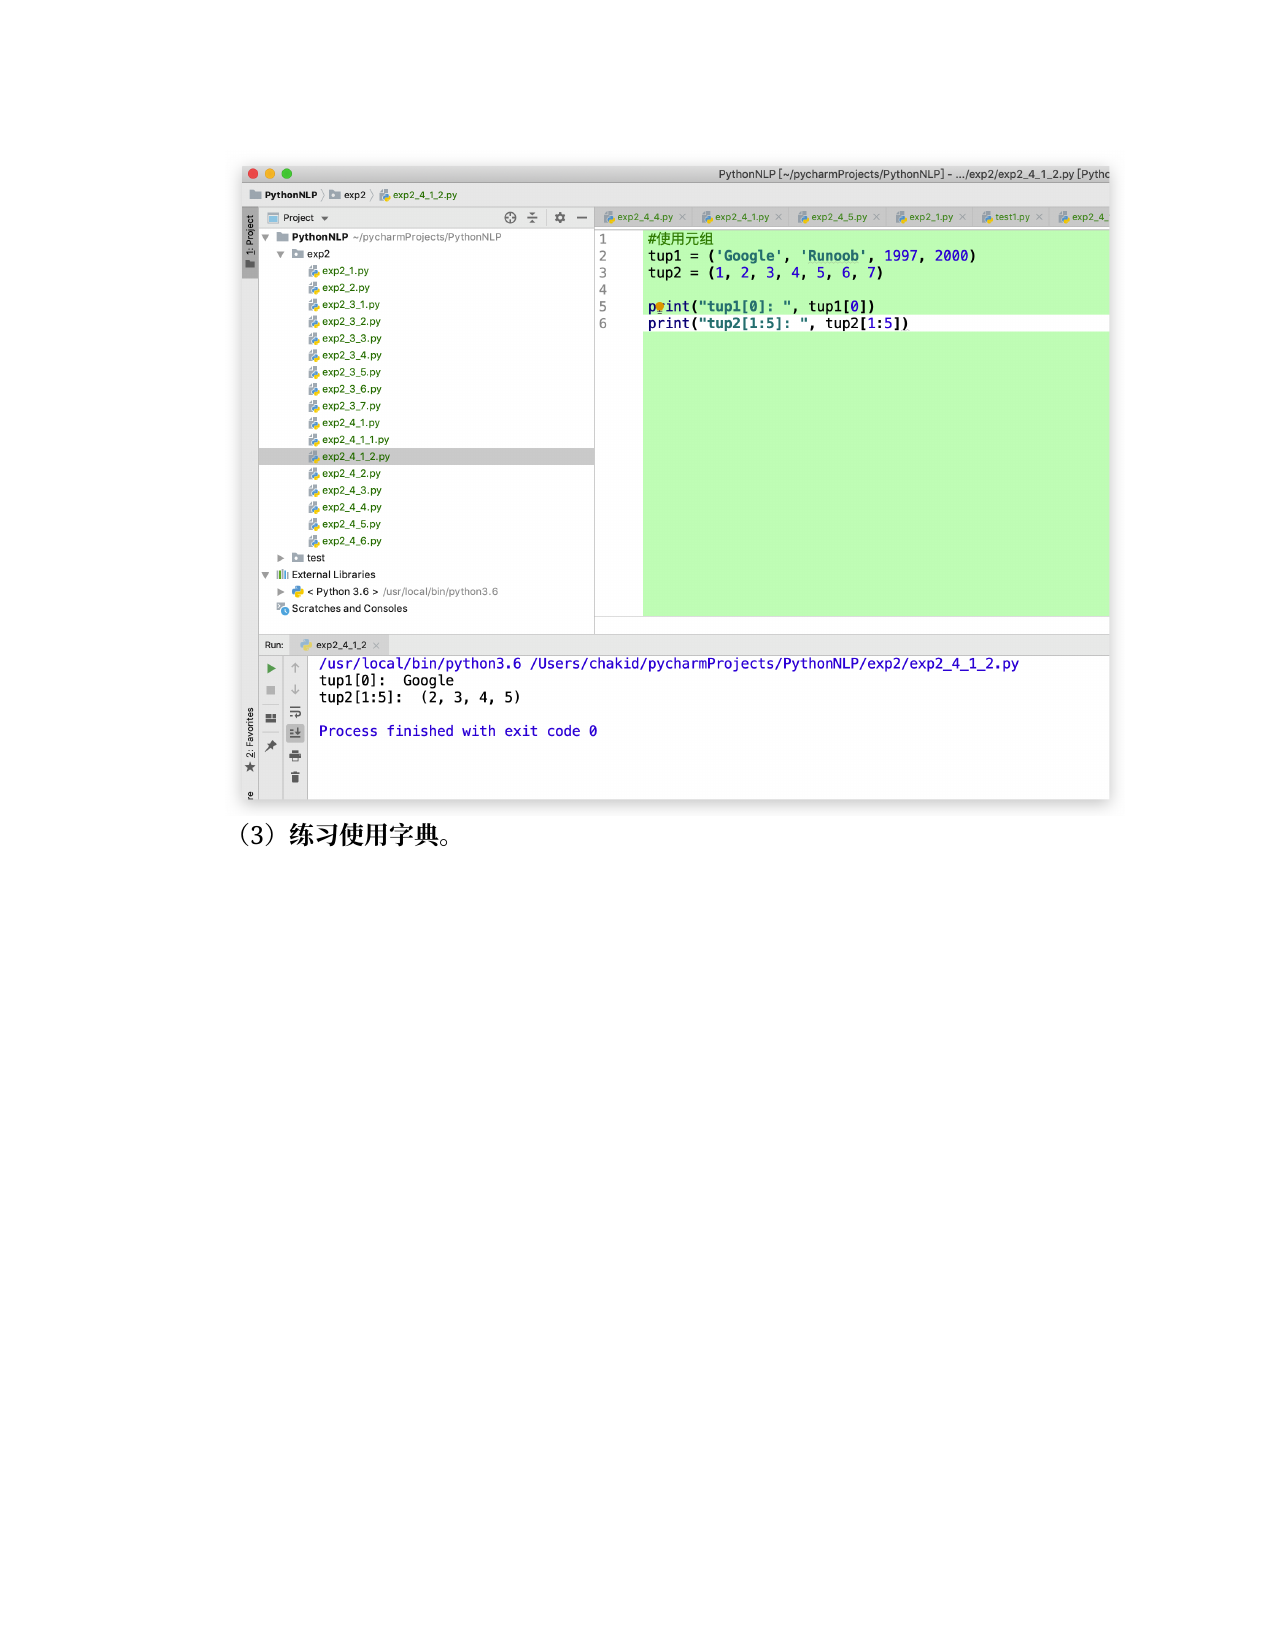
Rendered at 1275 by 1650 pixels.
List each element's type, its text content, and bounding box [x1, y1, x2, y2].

picture [225, 150, 1125, 816]
list （3）练习使用字典。 [225, 816, 1087, 852]
